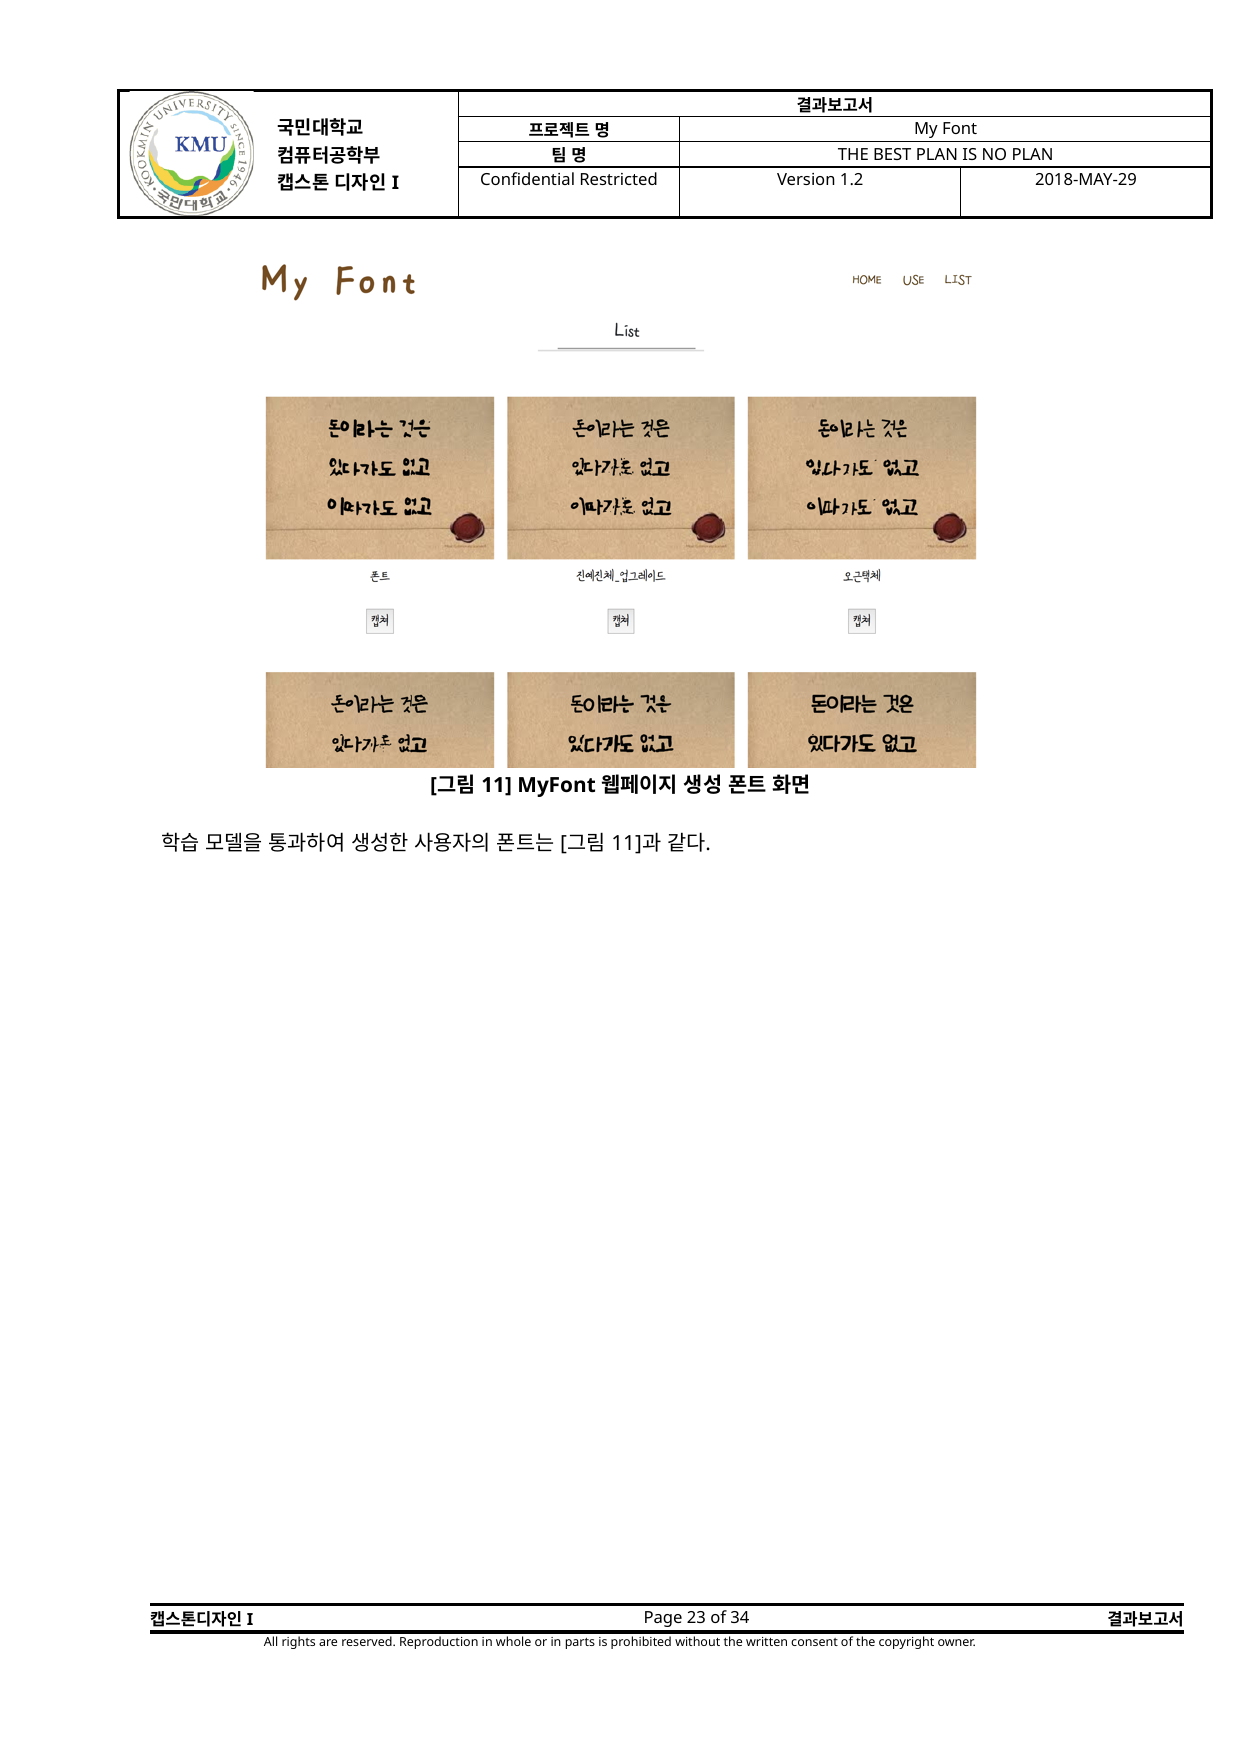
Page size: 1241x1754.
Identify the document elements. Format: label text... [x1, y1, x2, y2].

text 학습 모델을 통과하여 생성한 사용자의 폰트는 [그림 11]과 같다. [150, 827, 1090, 857]
picture [203, 247, 1038, 768]
picture [129, 91, 254, 216]
text [그림 11] MyFont 웹페이지 생성 폰트 화면 [150, 768, 1090, 798]
